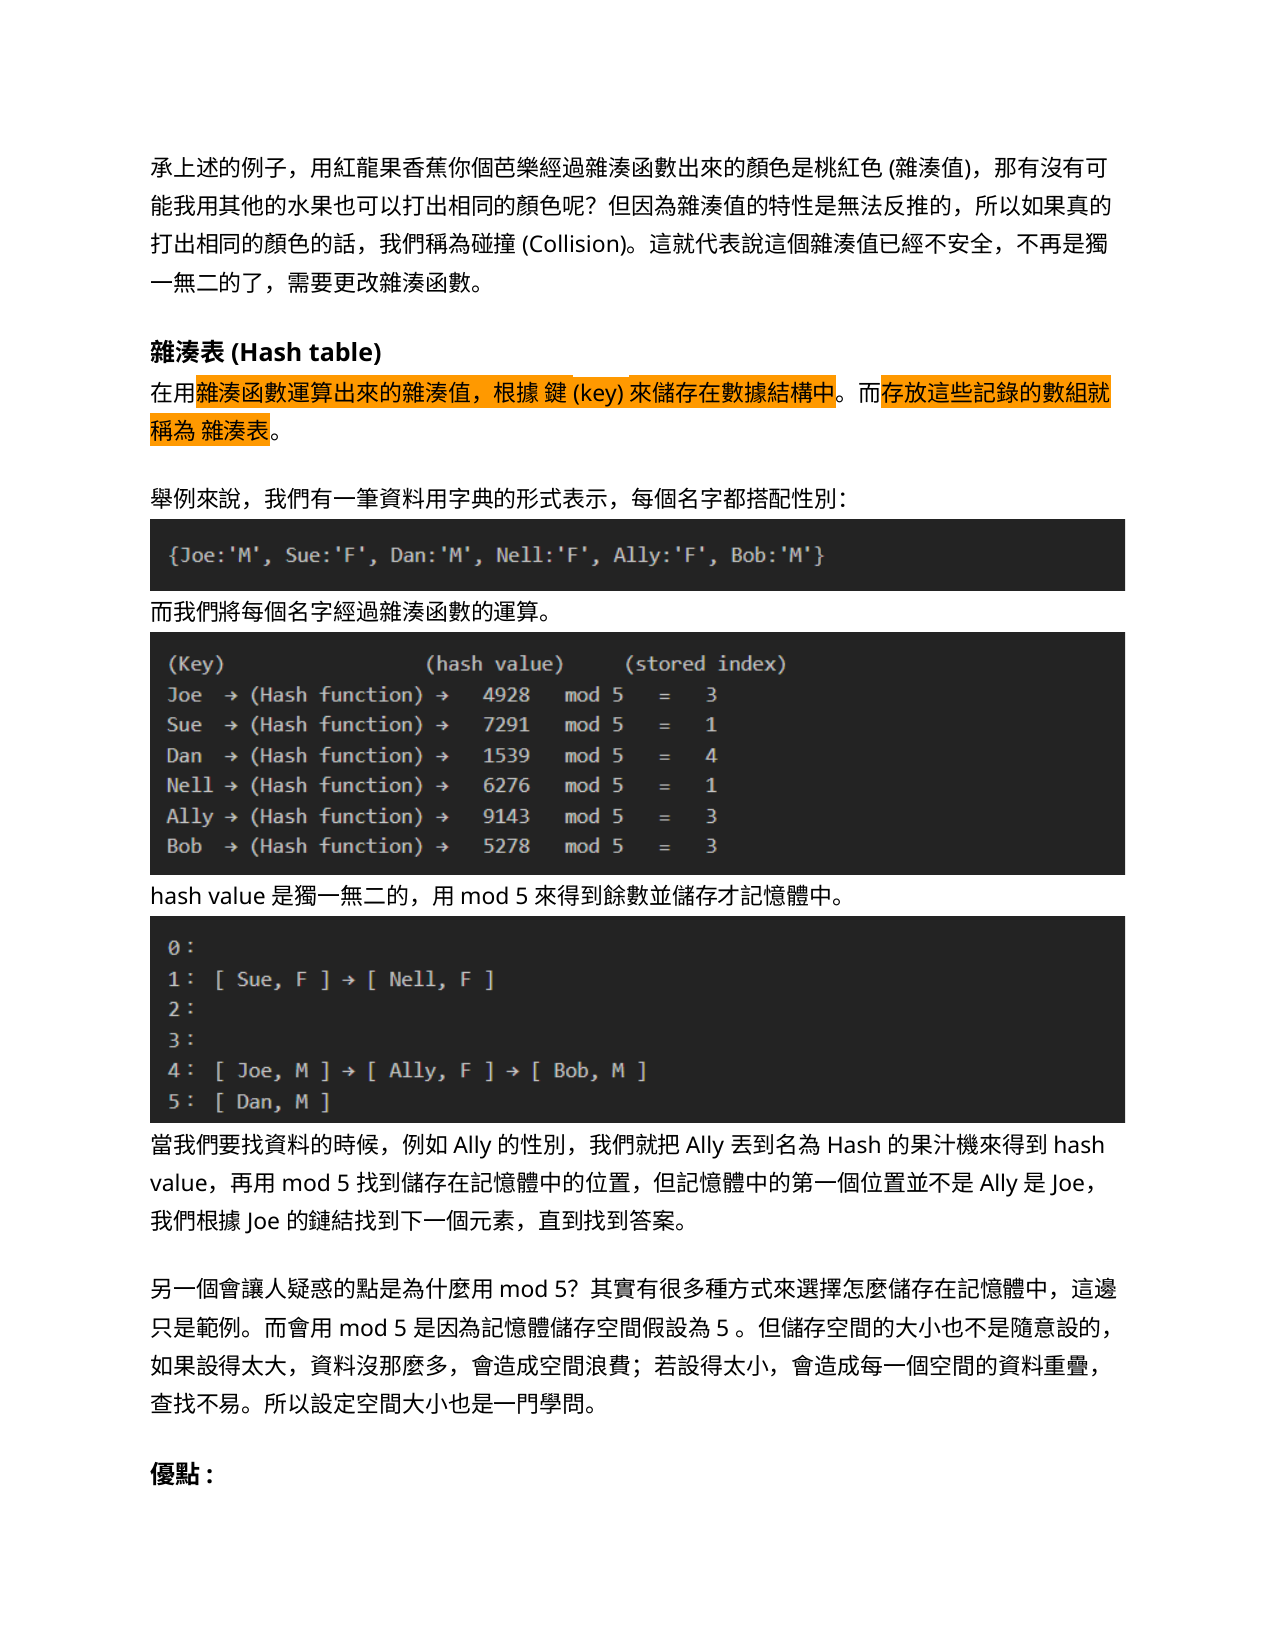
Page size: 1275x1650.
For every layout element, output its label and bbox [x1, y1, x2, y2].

picture [150, 916, 1125, 1123]
picture [150, 632, 1125, 875]
picture [150, 519, 1125, 591]
